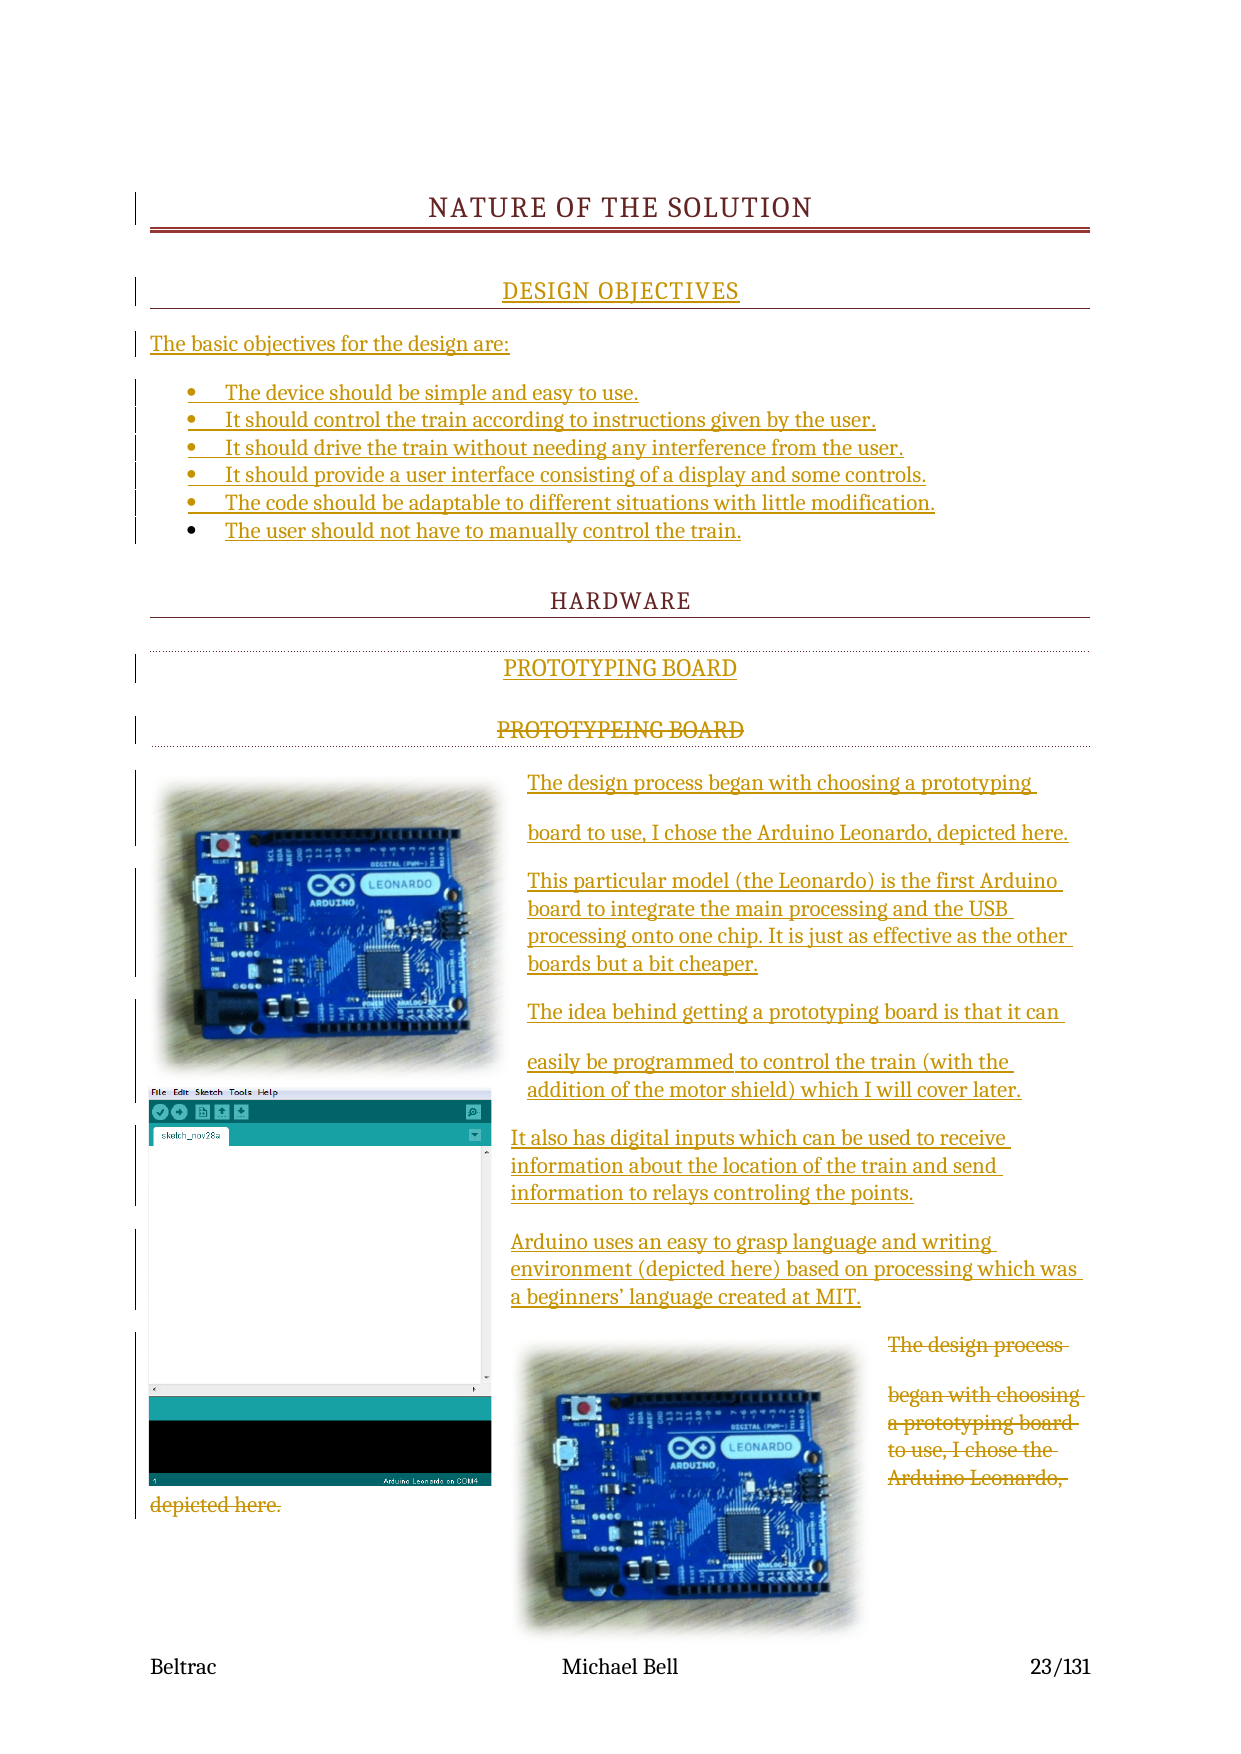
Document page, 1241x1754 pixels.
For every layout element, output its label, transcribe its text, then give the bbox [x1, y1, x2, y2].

picture [178, 803, 483, 1053]
subtitle Nature of the solution [150, 192, 1090, 227]
picture [539, 1366, 843, 1615]
picture [148, 1086, 492, 1486]
subtitle Hardware [150, 587, 1090, 617]
